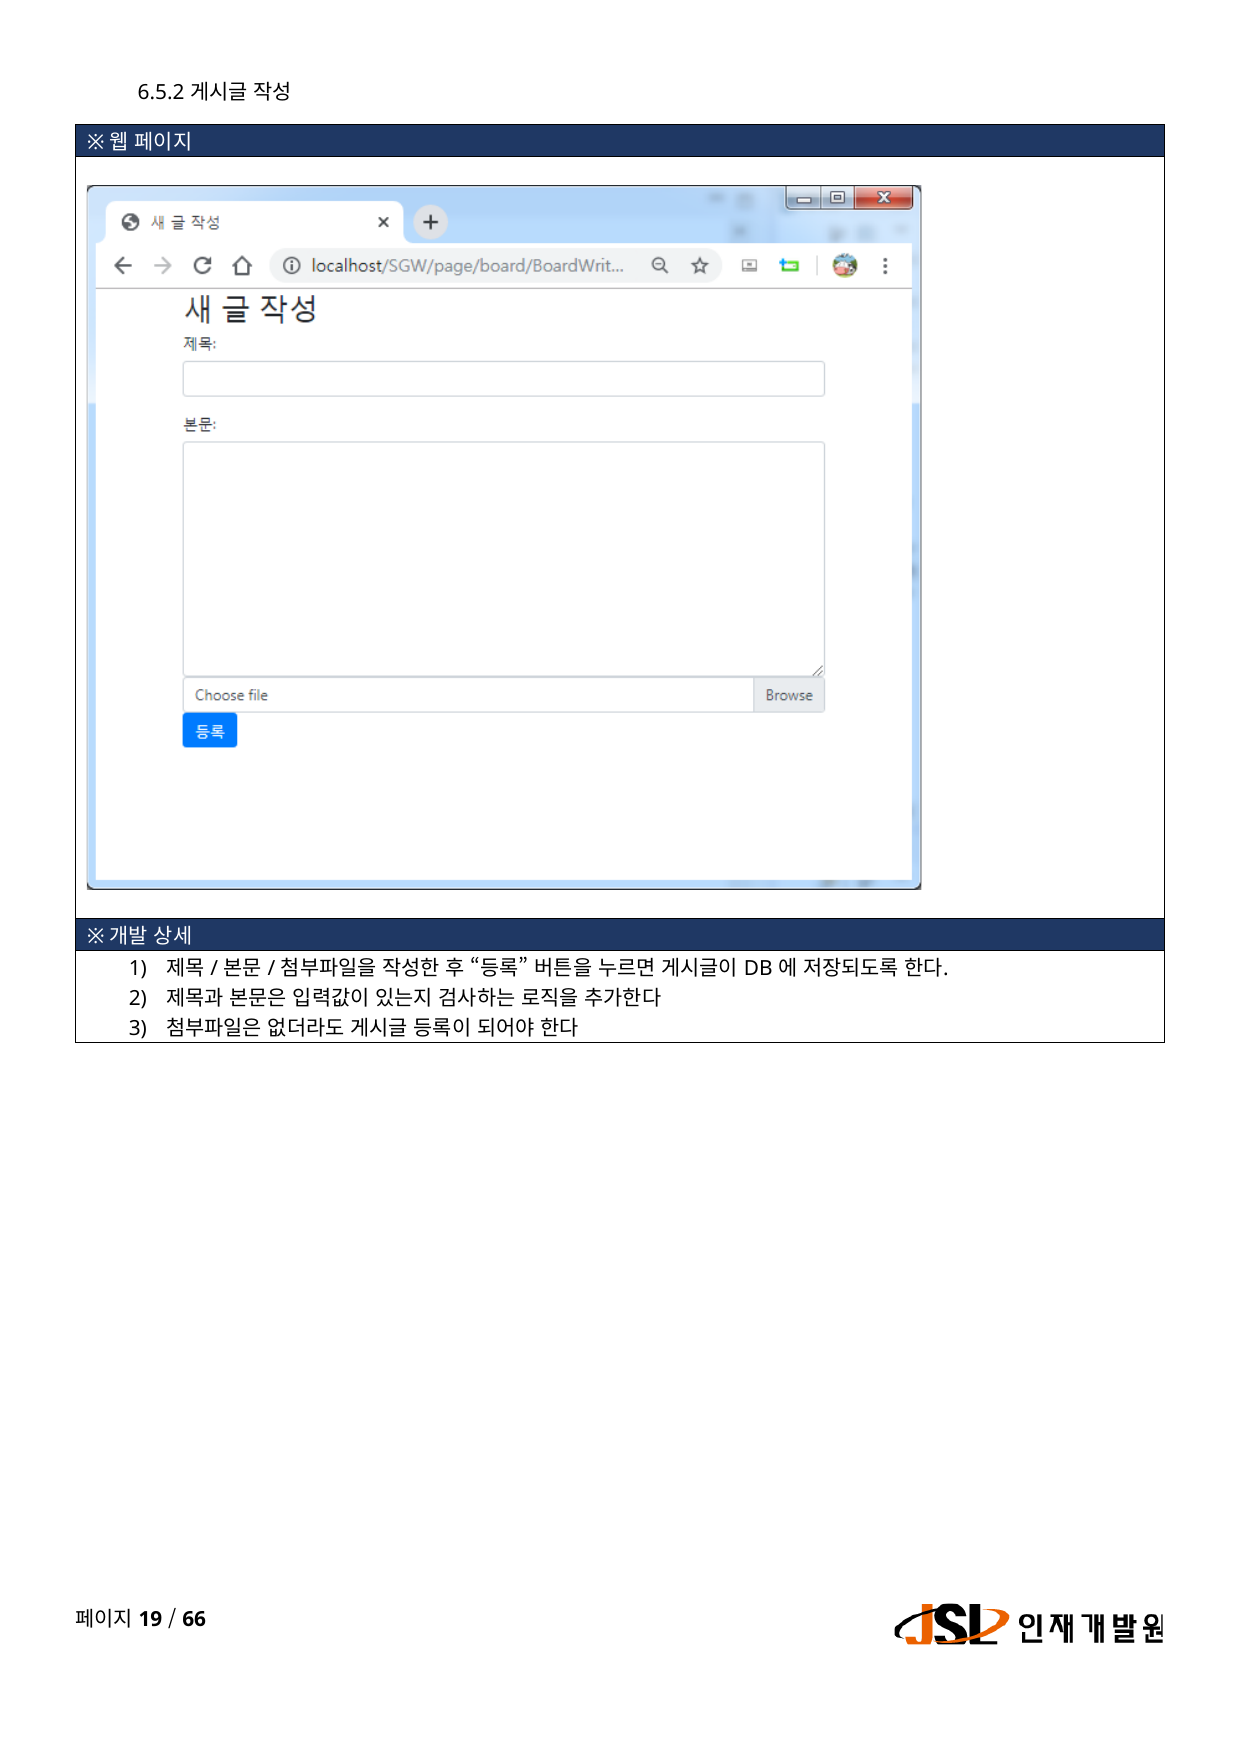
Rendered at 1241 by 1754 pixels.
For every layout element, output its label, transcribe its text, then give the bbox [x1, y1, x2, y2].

picture [86, 185, 922, 890]
subtitle 6.5.2 게시글 작성 [137, 75, 1165, 105]
table_cell 제목 / 본문 / 첨부파일을 작성한 후 “등록” 버튼을 누르면 게시글이 DB 에 저장되도록 한다. 제목과 본문은 입력값이 있는지 검사하는 로직을 추가한다 첨부파일은 없더라도 게시글 등록이 되어야 한다 [76, 951, 1164, 1042]
table_header ※ 웹 페이지 [76, 125, 1164, 156]
table_cell [76, 157, 1164, 918]
picture [893, 1603, 1163, 1645]
table_cell ※ 개발 상세 [76, 919, 1164, 950]
